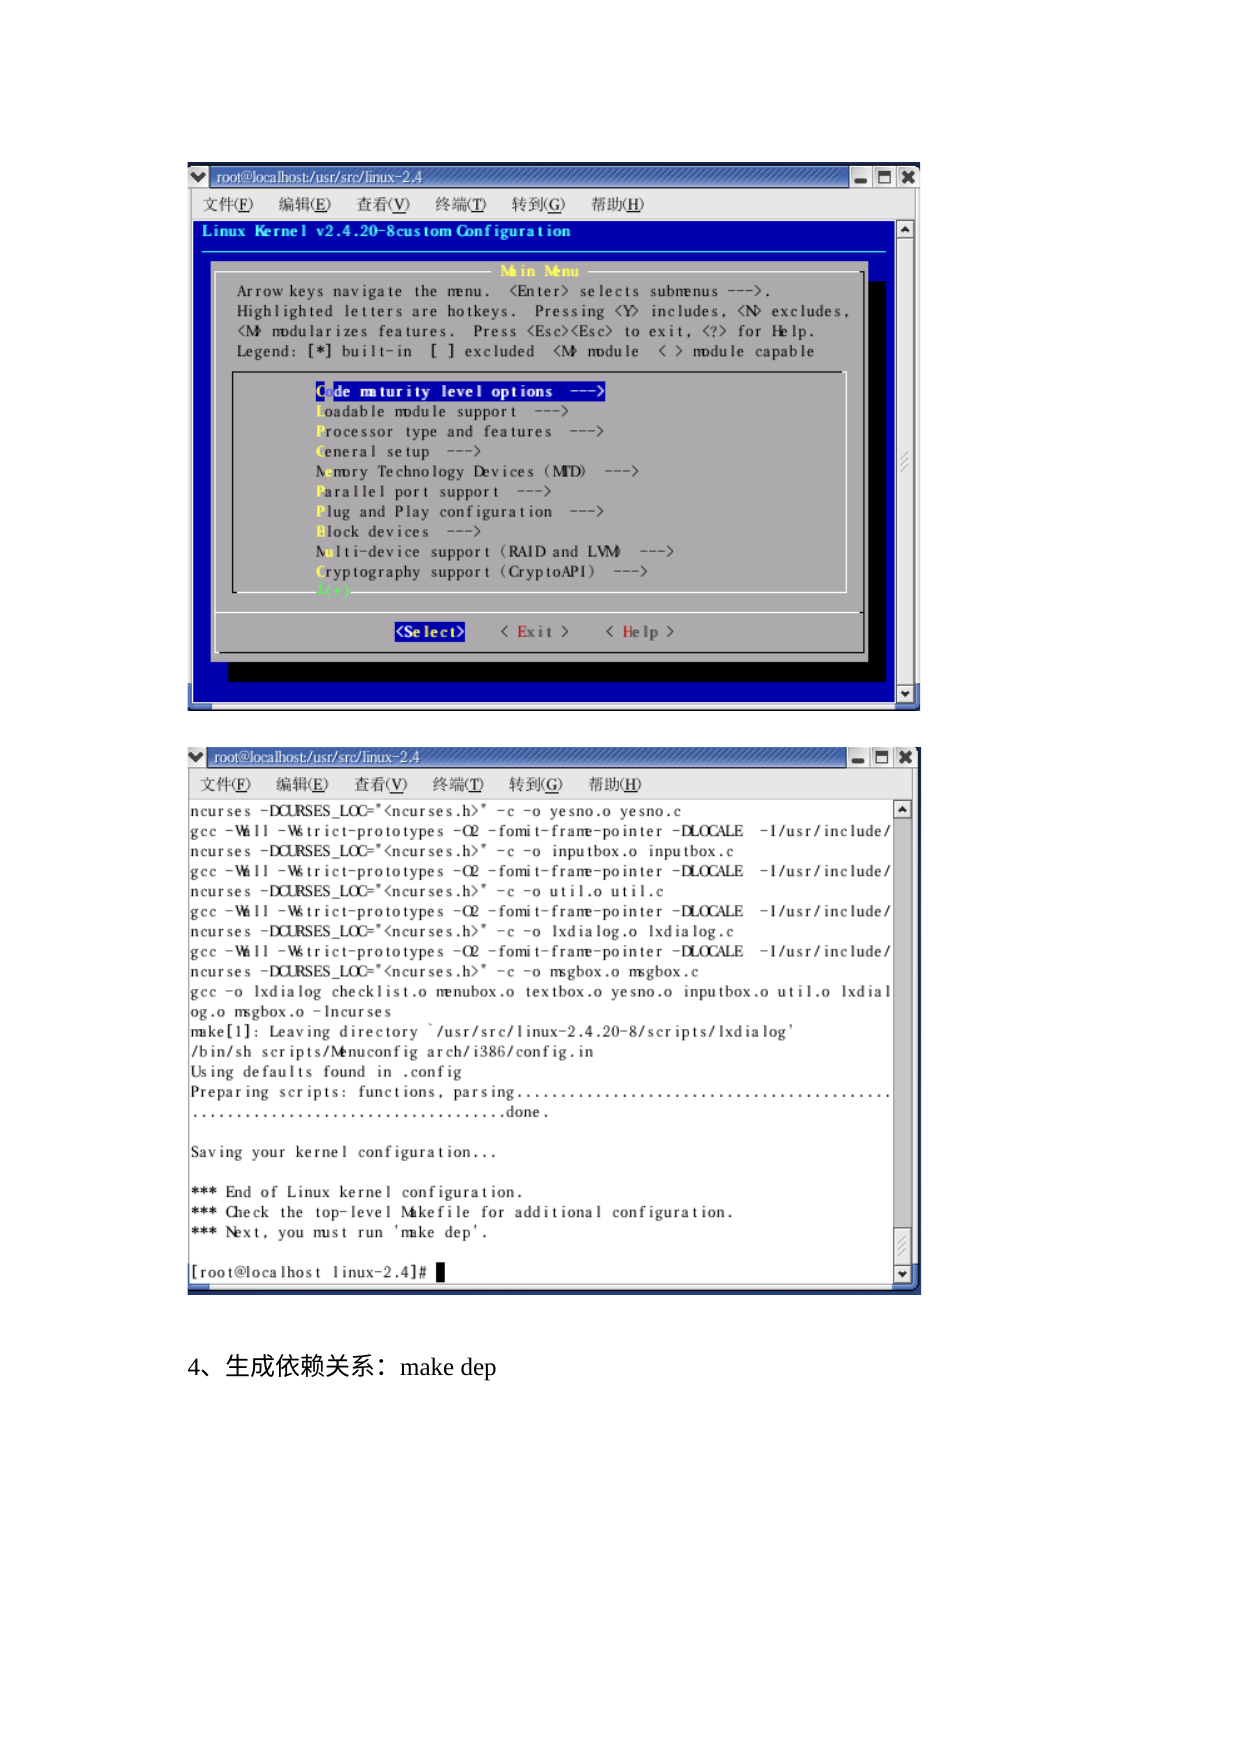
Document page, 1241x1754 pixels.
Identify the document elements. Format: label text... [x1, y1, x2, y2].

picture [187, 747, 922, 1295]
text 4、生成依赖关系：make dep [187, 1332, 1053, 1397]
picture [187, 162, 921, 711]
